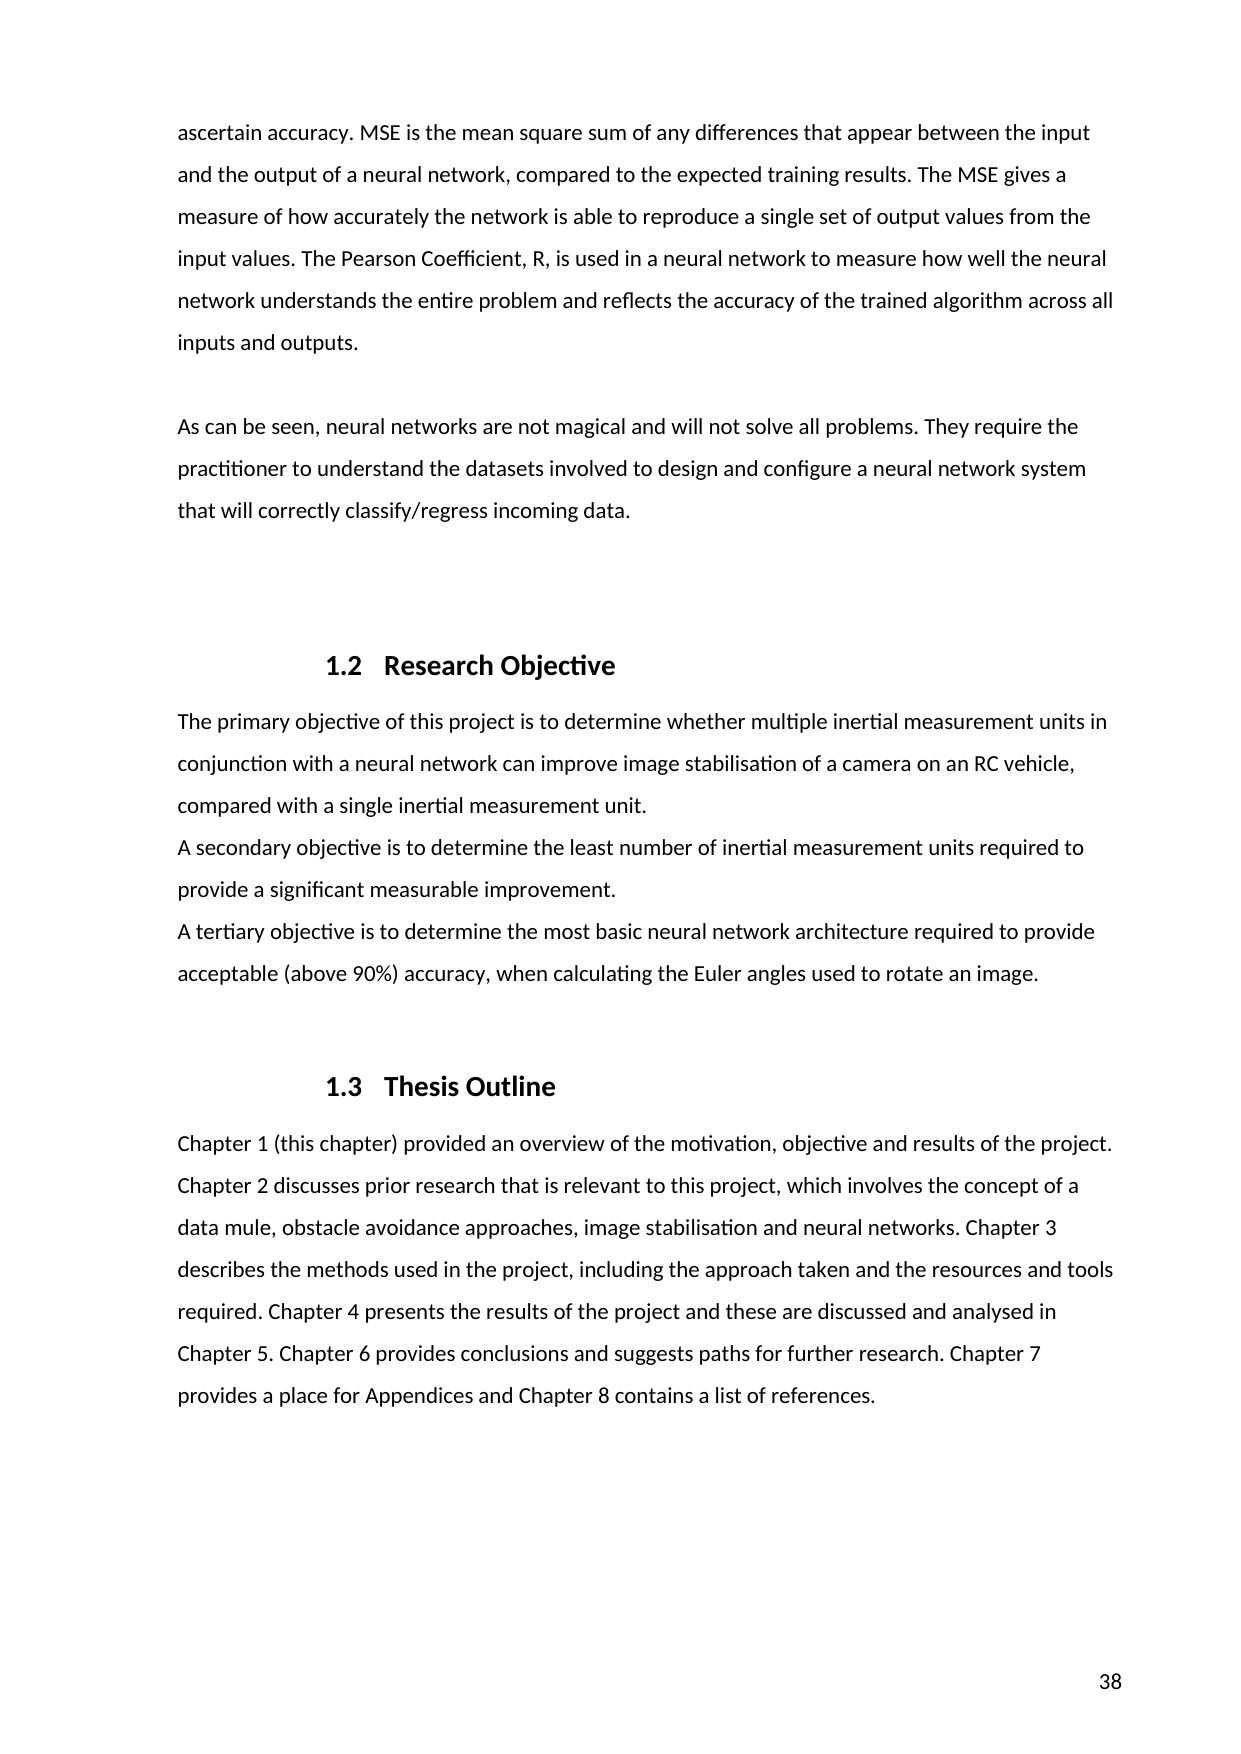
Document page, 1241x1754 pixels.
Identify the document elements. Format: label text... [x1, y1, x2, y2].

subtitle Research Objective [325, 647, 1122, 682]
text The primary objective of this project is to determine whether multiple inertial measurement units in conjunction with a neural network can improve image stabilisation of a camera on an RC vehicle, compared with a single inertial measurement unit. A secondary objective is to determine the least number of inertial measurement units required to provide a significant measurable improvement. A tertiary objective is to determine the most basic neural network architecture required to provide acceptable (above 90%) accuracy, when calculating the Euler angles used to rotate an image. [177, 707, 1122, 1029]
subtitle Thesis Outline [325, 1068, 1122, 1104]
text Chapter 1 (this chapter) provided an overview of the motivation, objective and results of the project. Chapter 2 discusses prior research that is relevant to this project, which involves the concept of a data mule, obstacle avoidance approaches, image stabilisation and neural networks. Chapter 3 describes the methods used in the project, including the approach taken and the resources and tools required. Chapter 4 presents the results of the project and these are discussed and analysed in Chapter 5. Chapter 6 provides conclusions and suggests paths for further research. Chapter 7 provides a place for Appendices and Chapter 8 contains a list of references. [177, 1129, 1122, 1409]
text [177, 118, 1122, 608]
